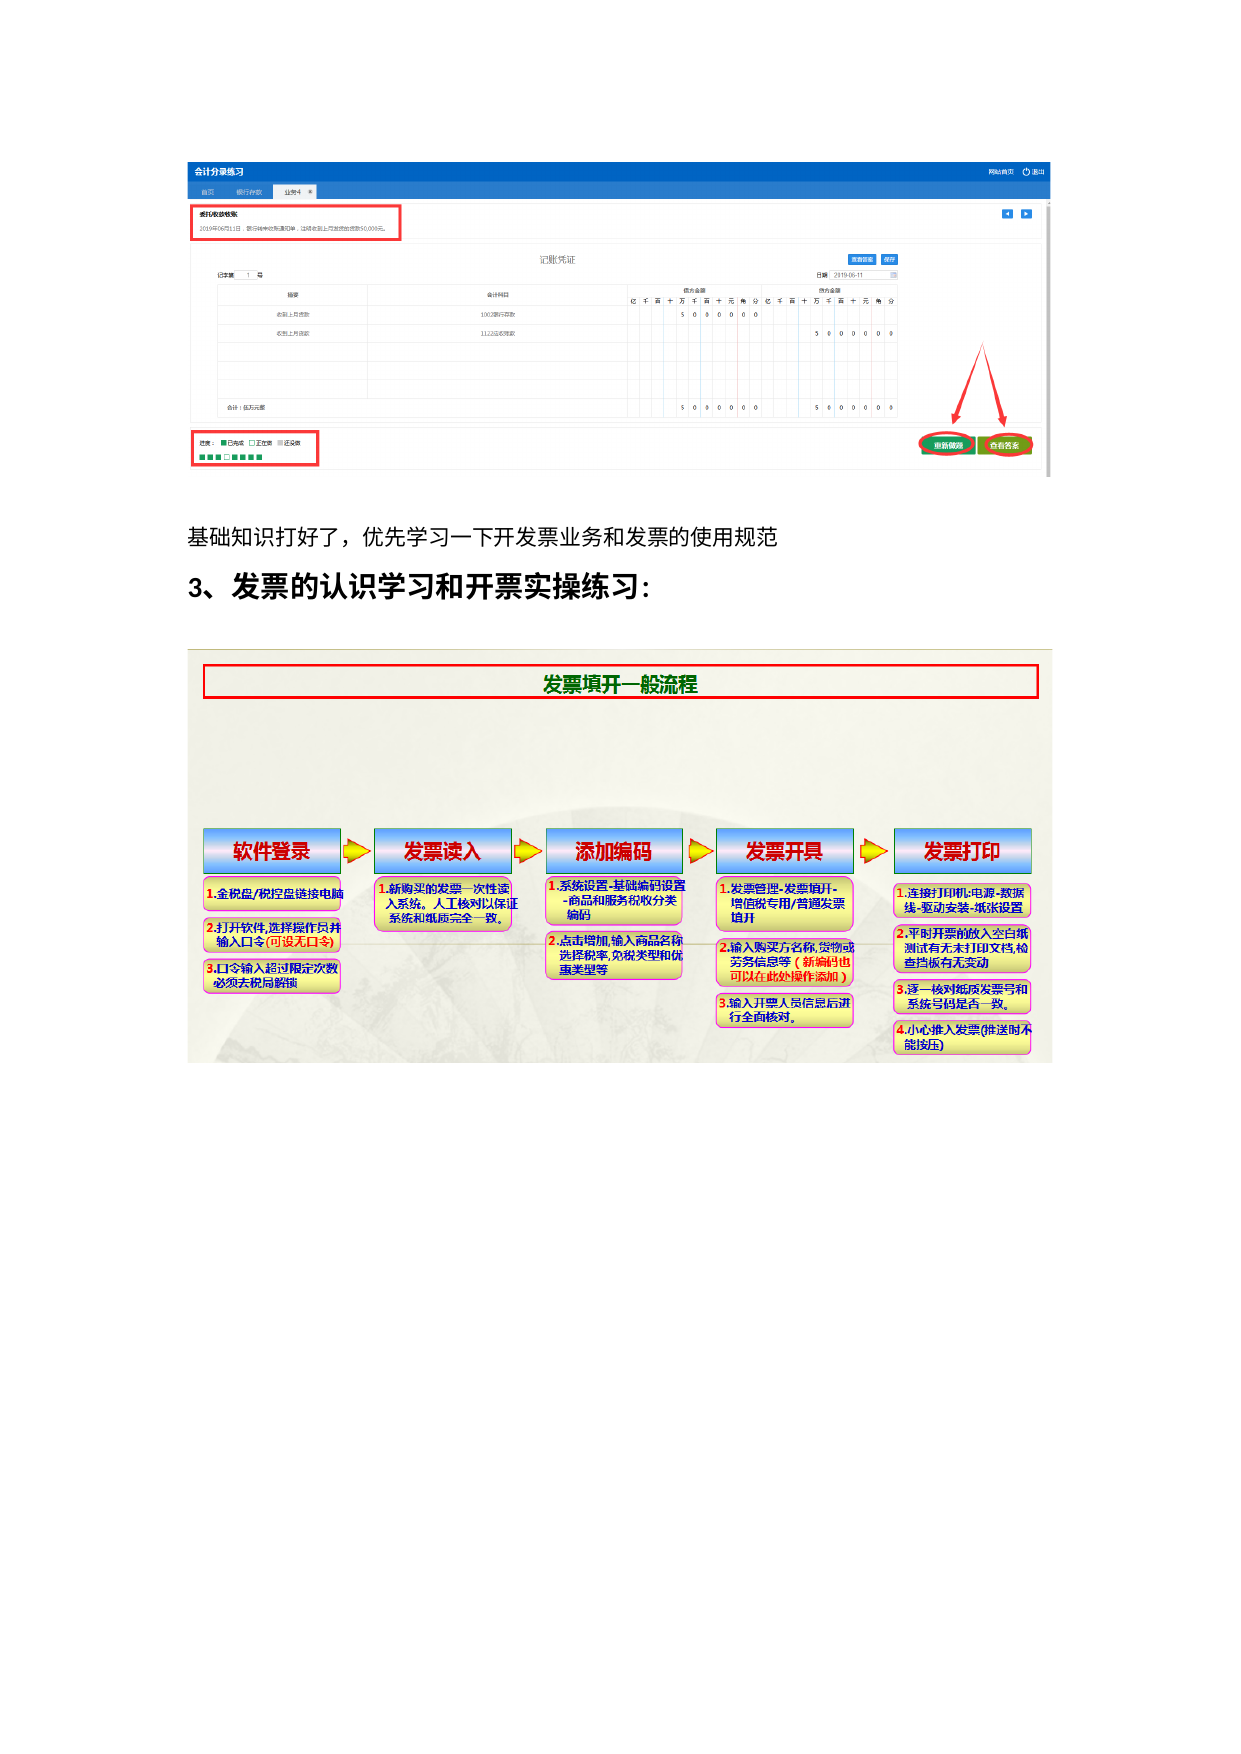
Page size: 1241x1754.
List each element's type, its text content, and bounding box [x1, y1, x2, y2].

picture [187, 649, 1053, 1063]
text 3、发票的认识学习和开票实操练习： [187, 552, 1053, 617]
picture [187, 162, 1051, 477]
text 基础知识打好了，优先学习一下开发票业务和发票的使用规范 [187, 519, 1053, 552]
